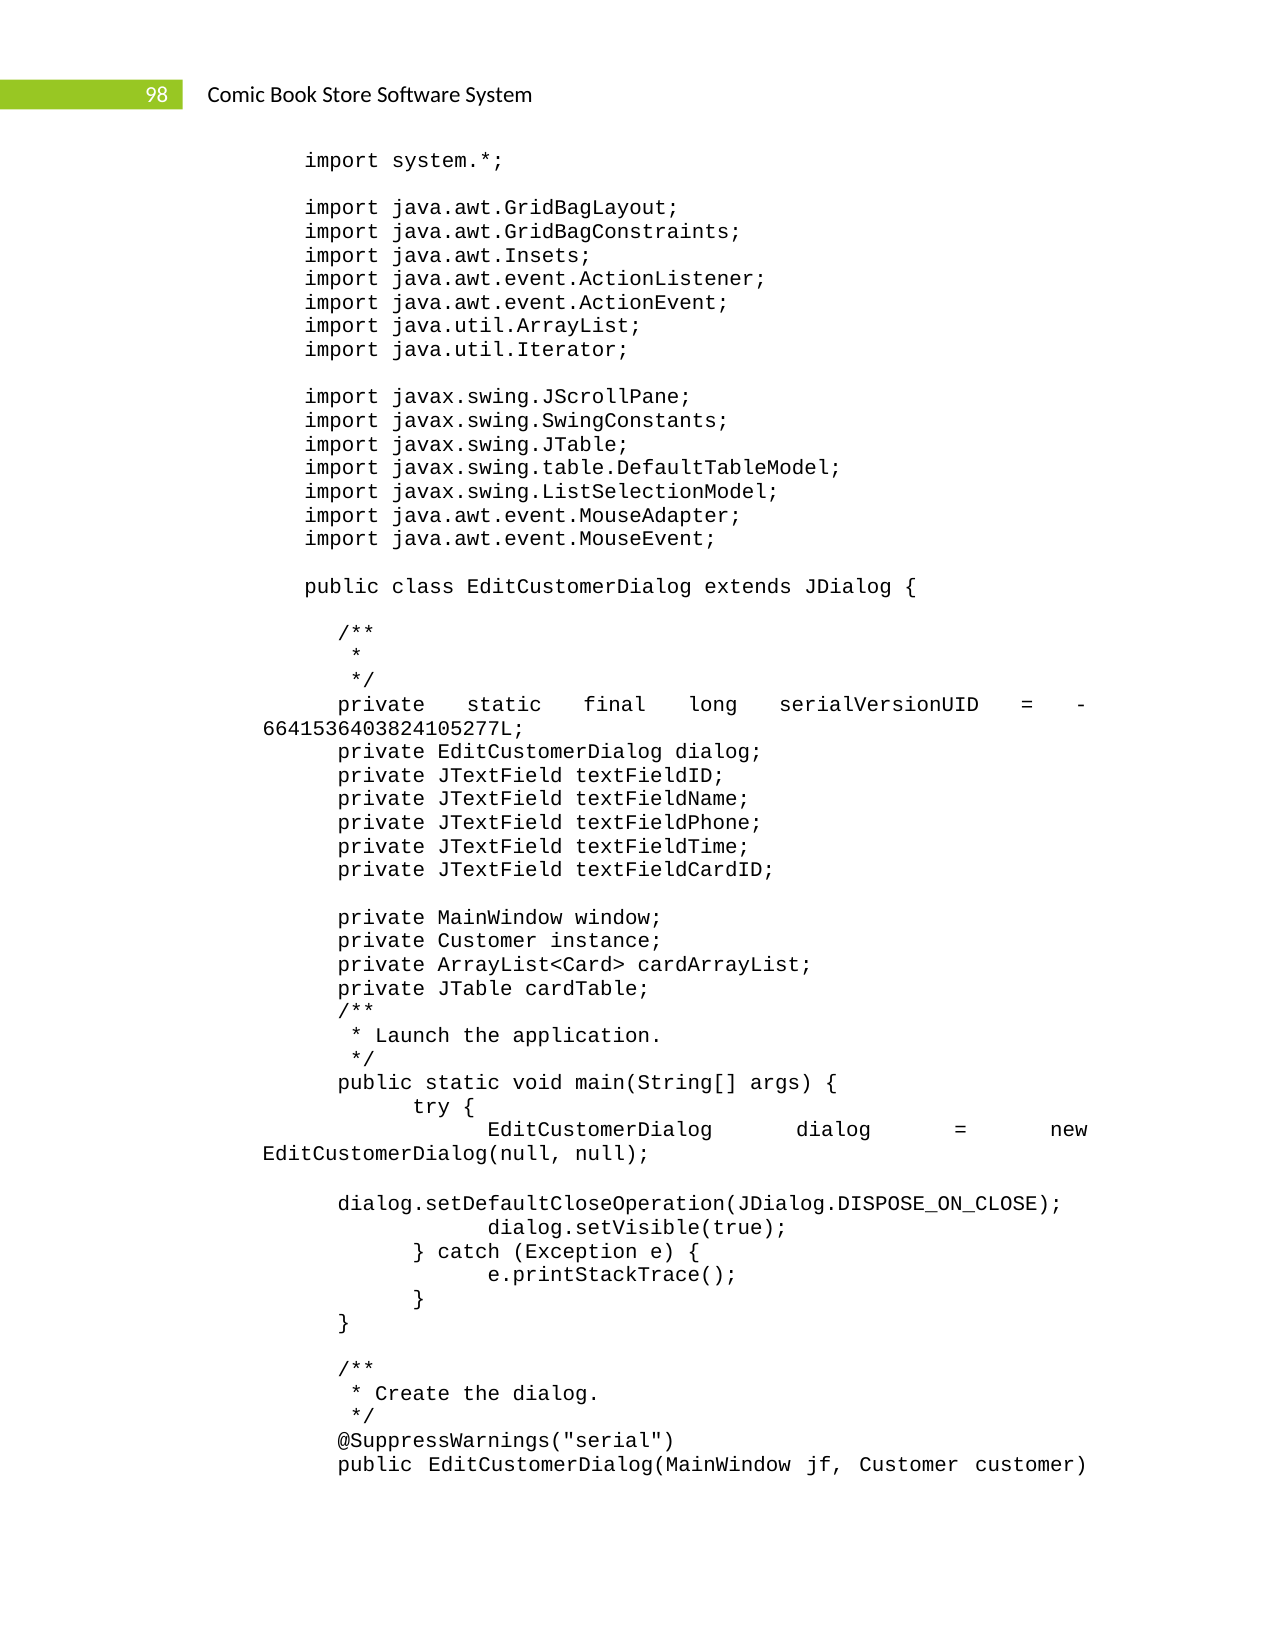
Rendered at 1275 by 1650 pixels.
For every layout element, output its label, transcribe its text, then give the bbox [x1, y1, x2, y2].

list } catch (Exception e) { [262, 1241, 1087, 1264]
list import java.awt.Insets; [262, 244, 1087, 268]
list /** [262, 1001, 1087, 1025]
list import java.awt.GridBagLayout; [262, 197, 1087, 221]
list dialog.setDefaultCloseOperation(JDialog.DISPOSE_ON_CLOSE); [262, 1167, 1087, 1217]
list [262, 1453, 1087, 1477]
list private JTextField textFieldTime; [262, 836, 1087, 859]
list * Launch the application. [262, 1025, 1087, 1048]
list private MainWindow window; [262, 907, 1087, 930]
list import java.awt.event.ActionListener; [262, 268, 1087, 292]
list import system.*; [262, 150, 1087, 174]
list private Customer instance; [262, 930, 1087, 954]
list import java.awt.event.MouseAdapter; [262, 505, 1087, 528]
list */ [262, 1048, 1087, 1072]
list */ [262, 670, 1087, 694]
list private JTextField textFieldID; [262, 765, 1087, 788]
list * [262, 647, 1087, 670]
list import javax.swing.JTable; [262, 434, 1087, 457]
list * Create the dialog. [262, 1383, 1087, 1406]
list } [262, 1288, 1087, 1312]
list try { [262, 1096, 1087, 1119]
list import java.awt.GridBagConstraints; [262, 221, 1087, 244]
list import javax.swing.SwingConstants; [262, 410, 1087, 434]
list public class EditCustomerDialog extends JDialog { [262, 576, 1087, 599]
list */ [262, 1406, 1087, 1430]
list import java.util.Iterator; [262, 339, 1087, 363]
list import java.awt.event.ActionEvent; [262, 292, 1087, 316]
list private JTextField textFieldCardID; [262, 859, 1087, 883]
list /** [262, 623, 1087, 647]
list @SuppressWarnings("serial") [262, 1430, 1087, 1453]
list private JTable cardTable; [262, 978, 1087, 1001]
list private JTextField textFieldPhone; [262, 812, 1087, 836]
list /** [262, 1359, 1087, 1383]
list } [262, 1312, 1087, 1335]
list private JTextField textFieldName; [262, 788, 1087, 812]
list dialog.setVisible(true); [262, 1217, 1087, 1241]
list import javax.swing.table.DefaultTableModel; [262, 457, 1087, 481]
list import java.util.ArrayList; [262, 316, 1087, 339]
list import java.awt.event.MouseEvent; [262, 528, 1087, 552]
list import javax.swing.JScrollPane; [262, 386, 1087, 410]
list public static void main(String[] args) { [262, 1072, 1087, 1096]
list EditCustomerDialog dialog = new EditCustomerDialog(null, null); [262, 1119, 1087, 1167]
list private ArrayList<Card> cardArrayList; [262, 954, 1087, 978]
list import javax.swing.ListSelectionModel; [262, 481, 1087, 505]
list private static final long serialVersionUID = -6641536403824105277L; [262, 694, 1087, 741]
list private EditCustomerDialog dialog; [262, 741, 1087, 765]
list e.printStackTrace(); [262, 1264, 1087, 1288]
